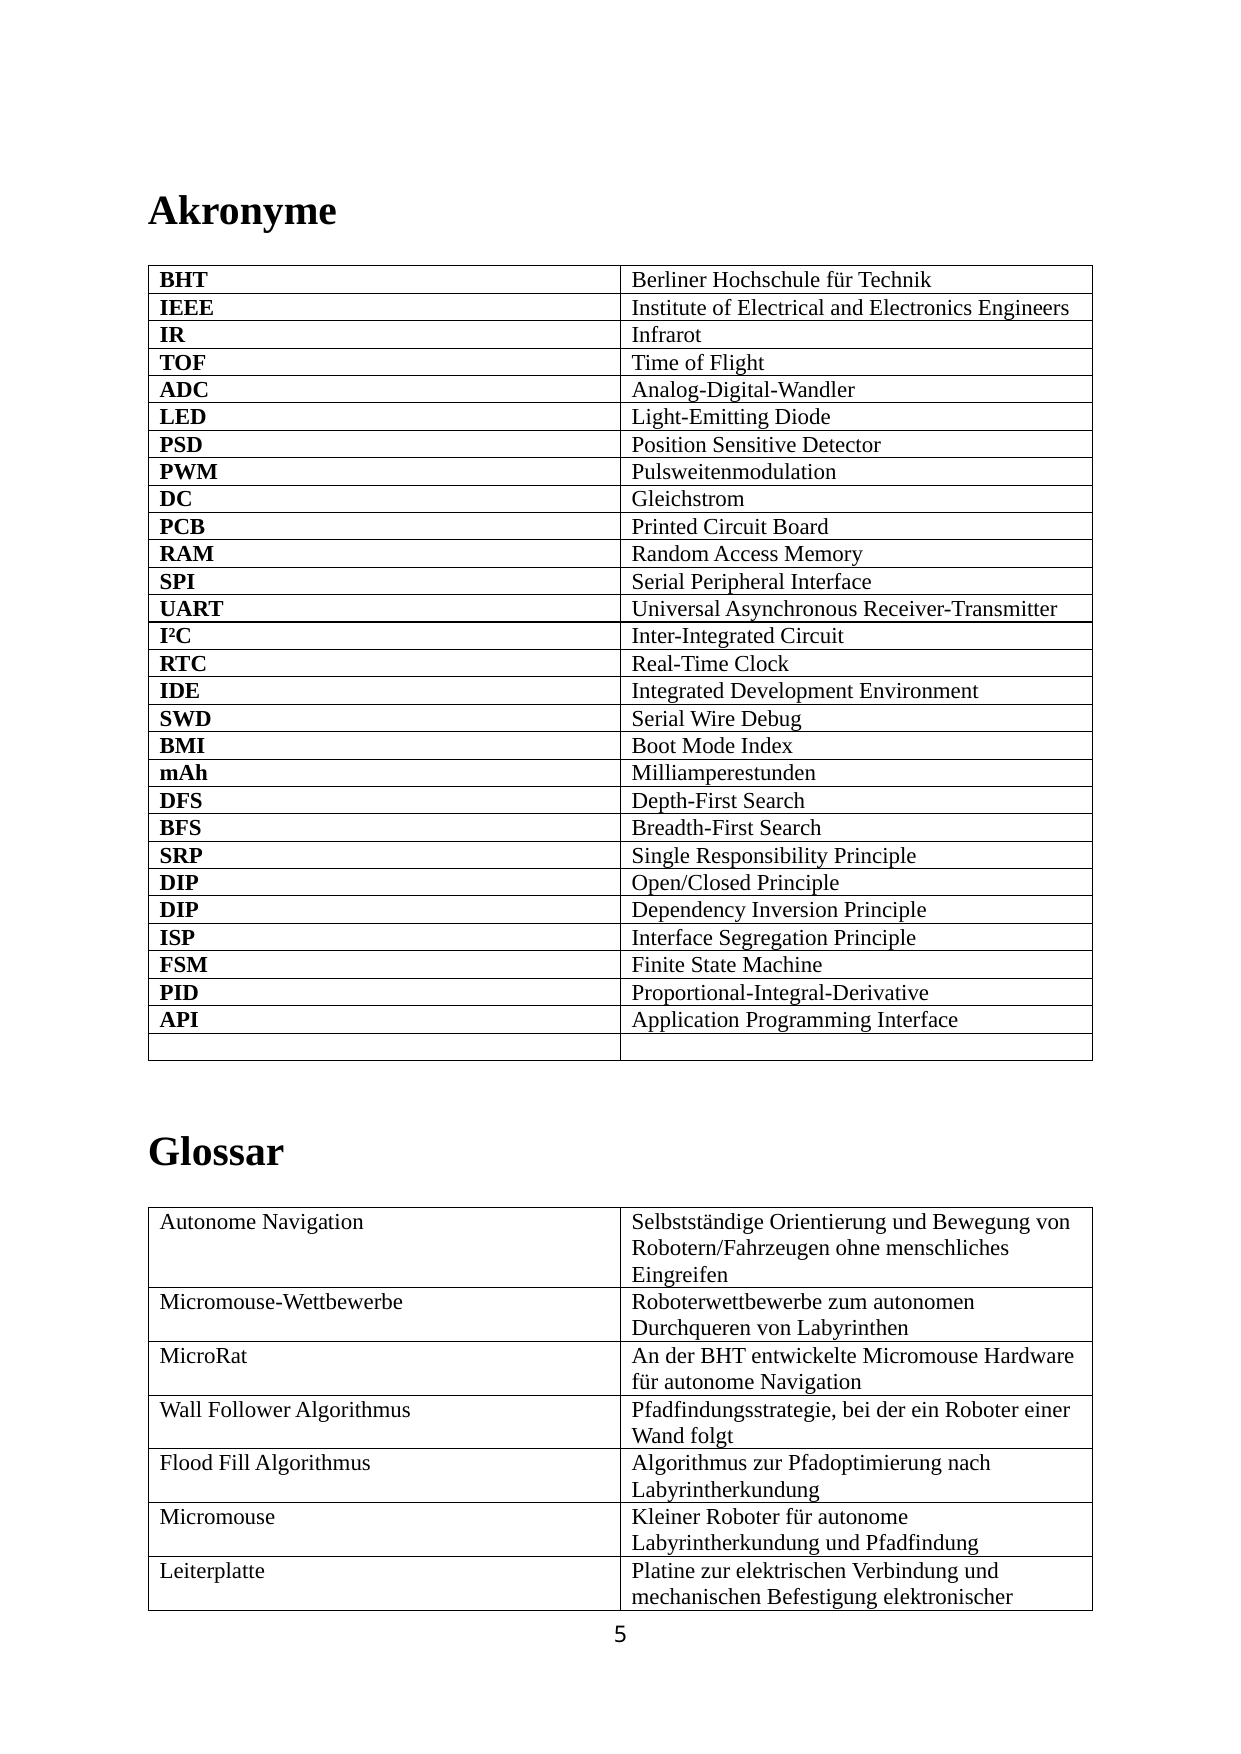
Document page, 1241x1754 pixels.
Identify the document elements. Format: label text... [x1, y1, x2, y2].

table_header Selbstständige Orientierung und Bewegung von Robotern/Fahrzeugen ohne menschliches Eingreifen [621, 1208, 1092, 1287]
table_cell Analog-Digital-Wandler [621, 376, 1092, 402]
table_cell Leiterplatte [149, 1557, 620, 1609]
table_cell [621, 1557, 1092, 1609]
table_cell Printed Circuit Board [621, 513, 1092, 539]
table_cell ADC [149, 376, 620, 402]
table_cell PID [149, 979, 620, 1005]
table_cell Pfadfindungsstrategie, bei der ein Roboter einer Wand folgt [621, 1396, 1092, 1448]
table_cell IEEE [149, 294, 620, 320]
table_cell Position Sensitive Detector [621, 431, 1092, 457]
table_cell DIP [149, 869, 620, 895]
table_cell Roboterwettbewerbe zum autonomen Durchqueren von Labyrinthen [621, 1288, 1092, 1341]
table_cell [149, 1034, 620, 1060]
table_cell Application Programming Interface [621, 1006, 1092, 1032]
table_cell Integrated Development Environment [621, 677, 1092, 704]
table_header Autonome Navigation [149, 1208, 620, 1287]
table_cell PWM [149, 458, 620, 484]
table_cell Micromouse [149, 1503, 620, 1556]
table_cell Interface Segregation Principle [621, 924, 1092, 950]
table_cell Wall Follower Algorithmus [149, 1396, 620, 1448]
table_cell Pulsweitenmodulation [621, 458, 1092, 484]
table_cell Breadth-First Search [621, 814, 1092, 841]
table_cell Light-Emitting Diode [621, 403, 1092, 430]
table_cell RAM [149, 540, 620, 567]
table_cell Boot Mode Index [621, 732, 1092, 758]
table_cell Institute of Electrical and Electronics Engineers [621, 294, 1092, 320]
table_cell Serial Wire Debug [621, 705, 1092, 731]
table_cell Micromouse-Wettbewerbe [149, 1288, 620, 1341]
table_cell Flood Fill Algorithmus [149, 1449, 620, 1502]
table_cell SWD [149, 705, 620, 731]
table_cell SRP [149, 842, 620, 868]
table_cell ISP [149, 924, 620, 950]
table_cell PCB [149, 513, 620, 539]
table_cell Depth-First Search [621, 787, 1092, 813]
table_cell TOF [149, 349, 620, 375]
subtitle Akronyme [148, 185, 1093, 233]
table_cell UART [149, 595, 620, 621]
table_cell Real-Time Clock [621, 650, 1092, 676]
table_cell FSM [149, 951, 620, 978]
table_cell Time of Flight [621, 349, 1092, 375]
table_cell IR [149, 321, 620, 347]
table_cell I²C [149, 623, 620, 649]
table_cell Single Responsibility Principle [621, 842, 1092, 868]
table_cell Milliamperestunden [621, 760, 1092, 786]
table_cell PSD [149, 431, 620, 457]
table_cell Algorithmus zur Pfadoptimierung nach Labyrintherkundung [621, 1449, 1092, 1502]
table_cell Gleichstrom [621, 486, 1092, 512]
table_cell Dependency Inversion Principle [621, 896, 1092, 923]
table_cell SPI [149, 568, 620, 594]
table_header Berliner Hochschule für Technik [621, 266, 1092, 293]
table_cell DIP [149, 896, 620, 923]
table_cell Kleiner Roboter für autonome Labyrintherkundung und Pfadfindung [621, 1503, 1092, 1556]
table_cell LED [149, 403, 620, 430]
table_header BHT [149, 266, 620, 293]
table_cell Universal Asynchronous Receiver-Transmitter [621, 595, 1092, 621]
table_cell DFS [149, 787, 620, 813]
table_cell BMI [149, 732, 620, 758]
table_cell Finite State Machine [621, 951, 1092, 978]
table_cell API [149, 1006, 620, 1032]
table_cell Infrarot [621, 321, 1092, 347]
table_cell MicroRat [149, 1342, 620, 1394]
table_cell Proportional-Integral-Derivative [621, 979, 1092, 1005]
table_cell Inter-Integrated Circuit [621, 623, 1092, 649]
table_cell Random Access Memory [621, 540, 1092, 567]
table_cell BFS [149, 814, 620, 841]
table_cell An der BHT entwickelte Micromouse Hardware für autonome Navigation [621, 1342, 1092, 1394]
table_cell DC [149, 486, 620, 512]
subtitle Glossar [148, 1127, 1093, 1175]
table_cell mAh [149, 760, 620, 786]
table_cell [621, 1034, 1092, 1060]
table_cell RTC [149, 650, 620, 676]
table_cell Serial Peripheral Interface [621, 568, 1092, 594]
table_cell Open/Closed Principle [621, 869, 1092, 895]
table_cell IDE [149, 677, 620, 704]
